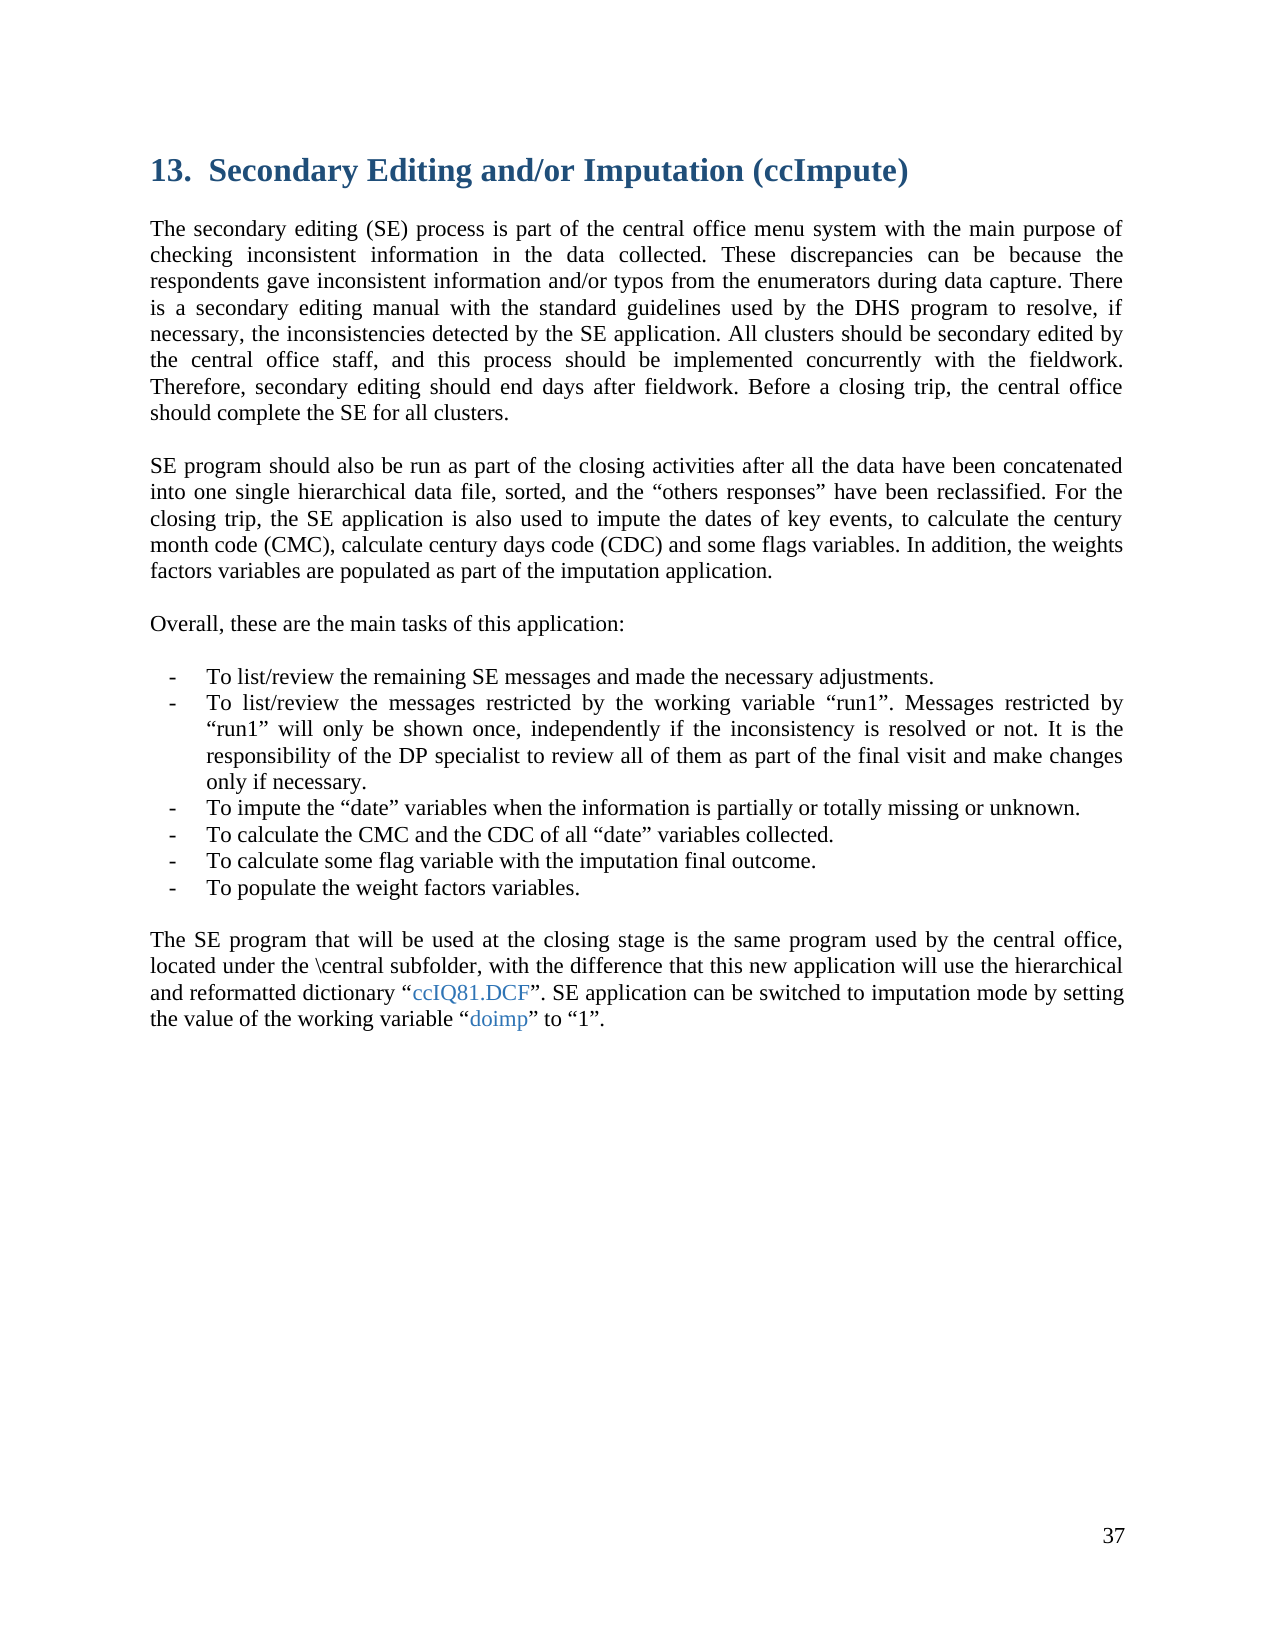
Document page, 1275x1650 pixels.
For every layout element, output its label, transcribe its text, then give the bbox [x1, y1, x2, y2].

list To list/review the messages restricted by the working variable “run1”. Messages restricted by “run1” will only be shown once, independently if the inconsistency is resolved or not. It is the responsibility of the DP specialist to review all of them as part of the final visit and make changes only if necessary. [169, 689, 1125, 794]
text Overall, these are the main tasks of this application: [150, 610, 1125, 636]
text SE program should also be run as part of the closing activities after all the data have been concatenated into one single hierarchical data file, sorted, and the “others responses” have been reclassified. For the closing trip, the SE application is also used to impute the dates of key events, to calculate the century month code (CMC), calculate century days code (CDC) and some flags variables. In addition, the weights factors variables are populated as part of the imputation application. [150, 452, 1125, 584]
subtitle 13. Secondary Editing and/or Imputation (ccImpute) [150, 150, 1125, 188]
list To calculate the CMC and the CDC of all “date” variables collected. [169, 821, 1125, 847]
list To list/review the remaining SE messages and made the necessary adjustments. [169, 663, 1125, 689]
text The secondary editing (SE) process is part of the central office menu system with the main purpose of checking inconsistent information in the data collected. These discrepancies can be because the respondents gave inconsistent information and/or typos from the enumerators during data capture. There is a secondary editing manual with the standard guidelines used by the DHS program to resolve, if necessary, the inconsistencies detected by the SE application. All clusters should be secondary edited by the central office staff, and this process should be implemented concurrently with the fieldwork. Therefore, secondary editing should end days after fieldwork. Before a closing trip, the central office should complete the SE for all clusters. [150, 215, 1125, 426]
list To populate the weight factors variables. [169, 873, 1125, 900]
list To calculate some flag variable with the imputation final outcome. [169, 847, 1125, 873]
text The SE program that will be used at the closing stage is the same program used by the central office, located under the \central subfolder, with the difference that this new application will use the hierarchical and reformatted dictionary “ccIQ81.DCF”. SE application can be switched to imputation mode by setting the value of the working variable “doimp” to “1”. [150, 926, 1125, 1032]
list To impute the “date” variables when the information is partially or totally missing or unknown. [169, 794, 1125, 821]
